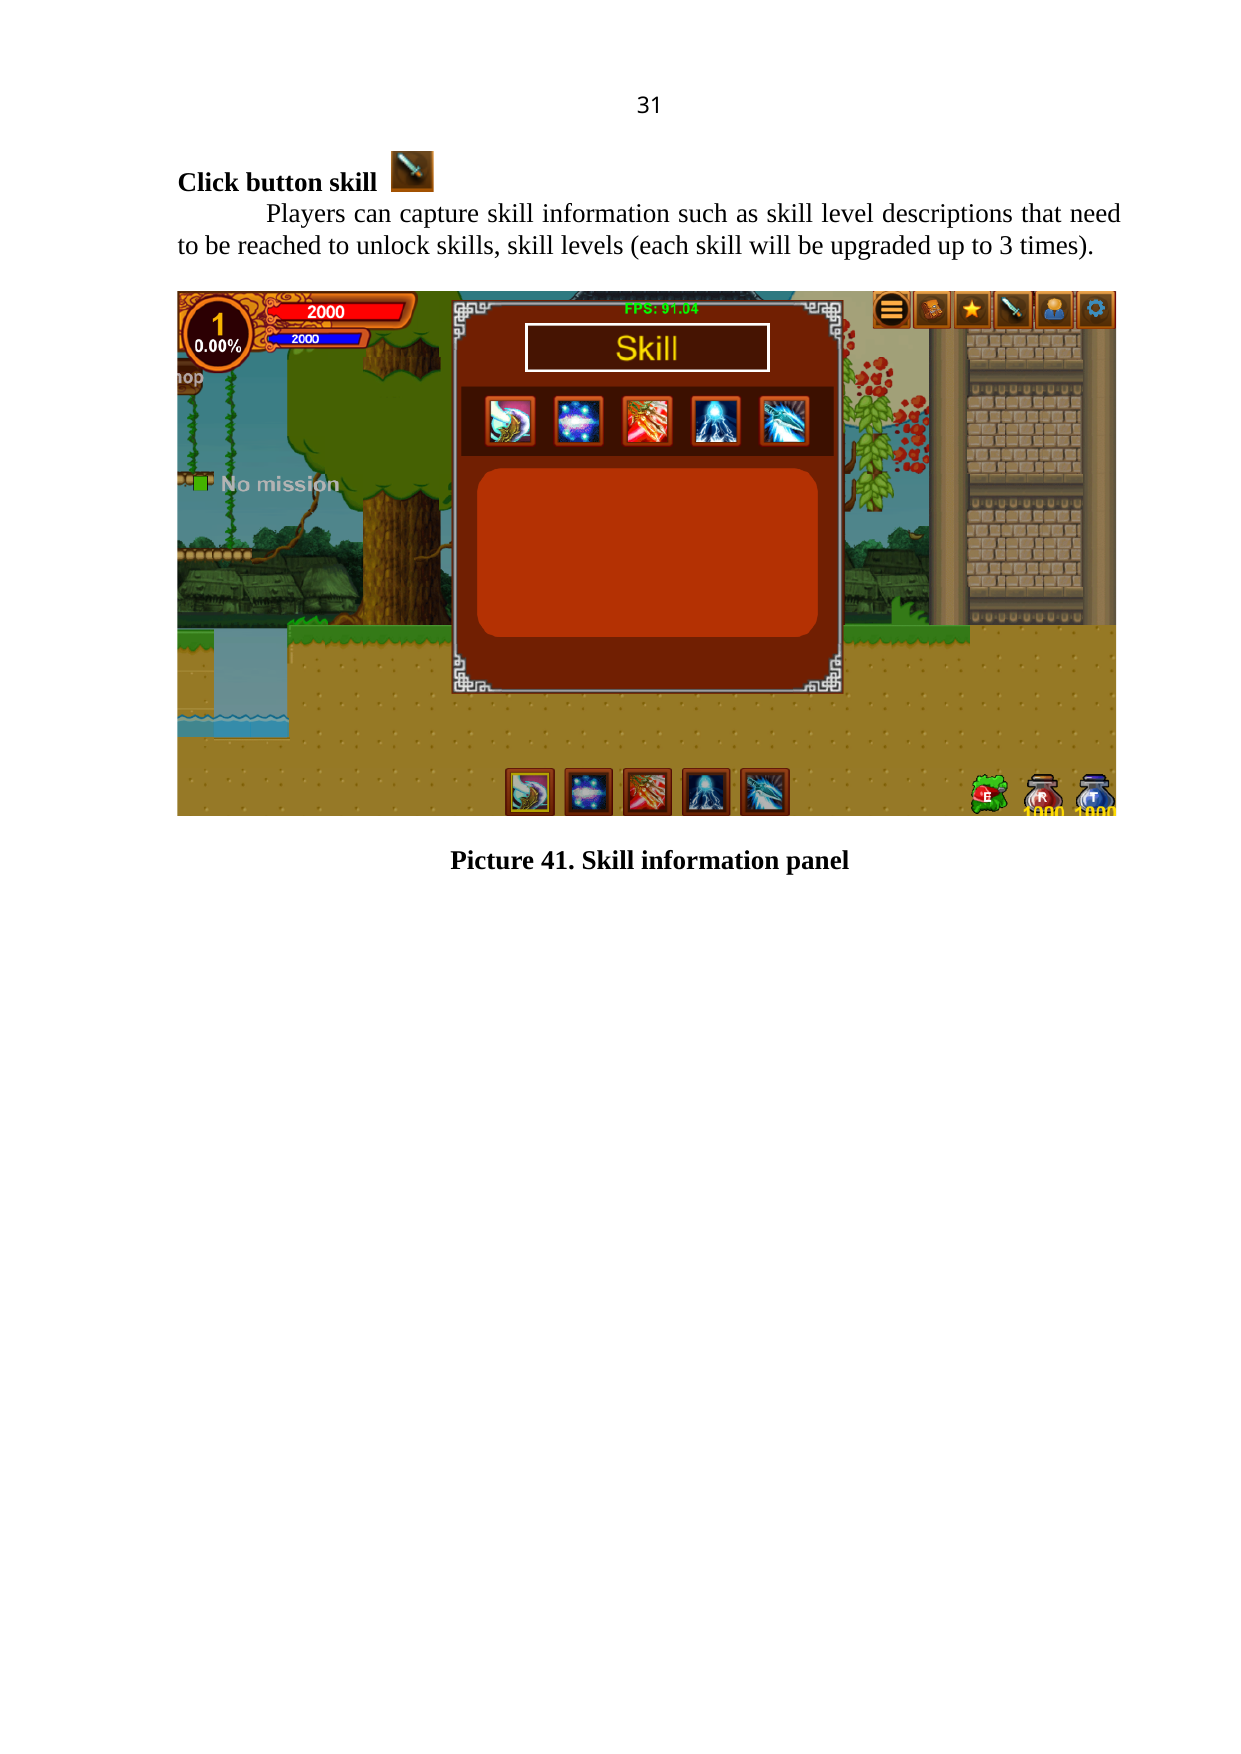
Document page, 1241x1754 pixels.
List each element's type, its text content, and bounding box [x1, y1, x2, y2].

text Picture 41. Skill information panel [177, 844, 1122, 875]
picture [177, 291, 1117, 816]
list Players can capture skill information such as skill level descriptions that need to be reached to unlock skills, skill levels (each skill will be upgraded up to 3 times). [177, 198, 1122, 260]
picture [391, 151, 434, 192]
list Click button skill [177, 151, 1122, 198]
